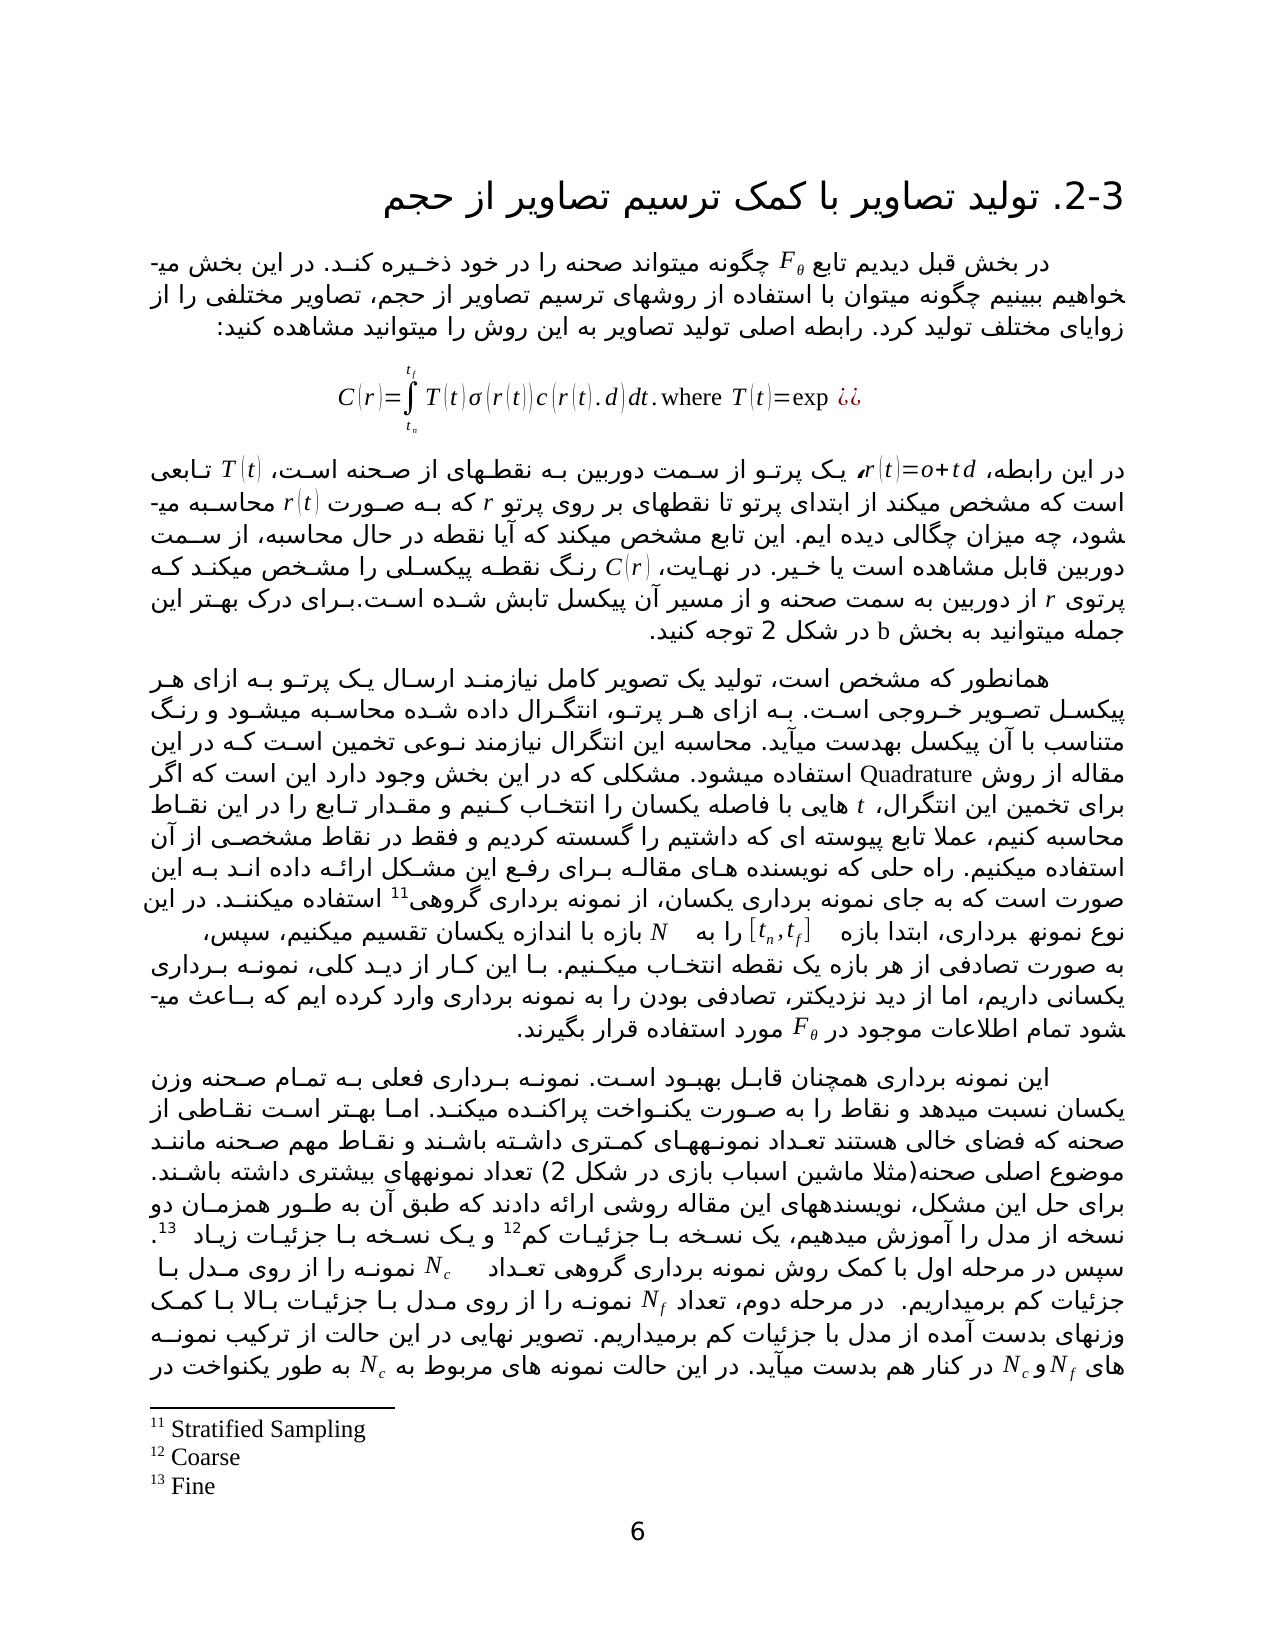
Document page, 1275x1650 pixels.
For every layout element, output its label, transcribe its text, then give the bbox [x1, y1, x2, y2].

subtitle 2-3. تولید تصاویر با کمک ترسیم تصاویر از حجم [150, 175, 1125, 219]
text در بخش قبل دیدیم تابع چگونه میتواند صحنه را در خود ذخیره کند. در این بخش میخواهیم ببینیم چگونه میتوان با استفاده از روشهای ترسیم تصاویر از حجم، تصاویر مختلفی را از زوایای مختلف تولید کرد. رابطه اصلی تولید تصاویر به این روش را میتوانید مشاهده کنید: [150, 247, 1125, 341]
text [150, 1063, 1125, 1382]
text در این رابطه، ، یک پرتو از سمت دوربین به نقطهای از صحنه است، تابعی است که مشخص میکند از ابتدای پرتو تا نقطهای بر روی پرتو که به صورت محاسبه میشود، چه میزان چگالی دیده ایم. این تابع مشخص میکند که آیا نقطه در حال محاسبه، از سمت دوربین قابل مشاهده است یا خیر. در نهایت، رنگ نقطه پیکسلی را مشخص میکند که پرتوی از دوربین به سمت صحنه و از مسیر آن پیکسل تابش شده است.برای درک بهتر این جمله میتوانید به بخش b در شکل 2 توجه کنید. [150, 454, 1125, 645]
text همانطور که مشخص است، تولید یک تصویر کامل نیازمند ارسال یک پرتو به ازای هر پیکسل تصویر خروجی است. به ازای هر پرتو، انتگرال داده شده محاسبه میشود و رنگ متناسب با آن پیکسل بهدست میآید. محاسبه این انتگرال نیازمند نوعی تخمین است که در این مقاله از روش Quadrature استفاده میشود. مشکلی که در این بخش وجود دارد این است که اگر برای تخمین این انتگرال، t هایی با فاصله یکسان را انتخاب کنیم و مقدار تابع را در این نقاط محاسبه کنیم، عملا تابع پیوسته ای که داشتیم را گسسته کردیم و فقط در نقاط مشخصی از آن استفاده میکنیم. راه حلی که نویسنده های مقاله برای رفع این مشکل ارائه داده اند به این صورت است که به جای نمونه برداری یکسان، از نمونه برداری گروهی استفاده میکنند. در این نوع نمونهبرداری، ابتدا بازه را به N بازه با اندازه یکسان تقسیم میکنیم، سپس، به صورت تصادفی از هر بازه یک نقطه انتخاب میکنیم. با این کار از دید کلی، نمونه برداری یکسانی داریم، اما از دید نزدیکتر، تصادفی بودن را به نمونه برداری وارد کرده ایم که باعث میشود تمام اطلاعات موجود در مورد استفاده قرار بگیرند. [150, 664, 1125, 1044]
